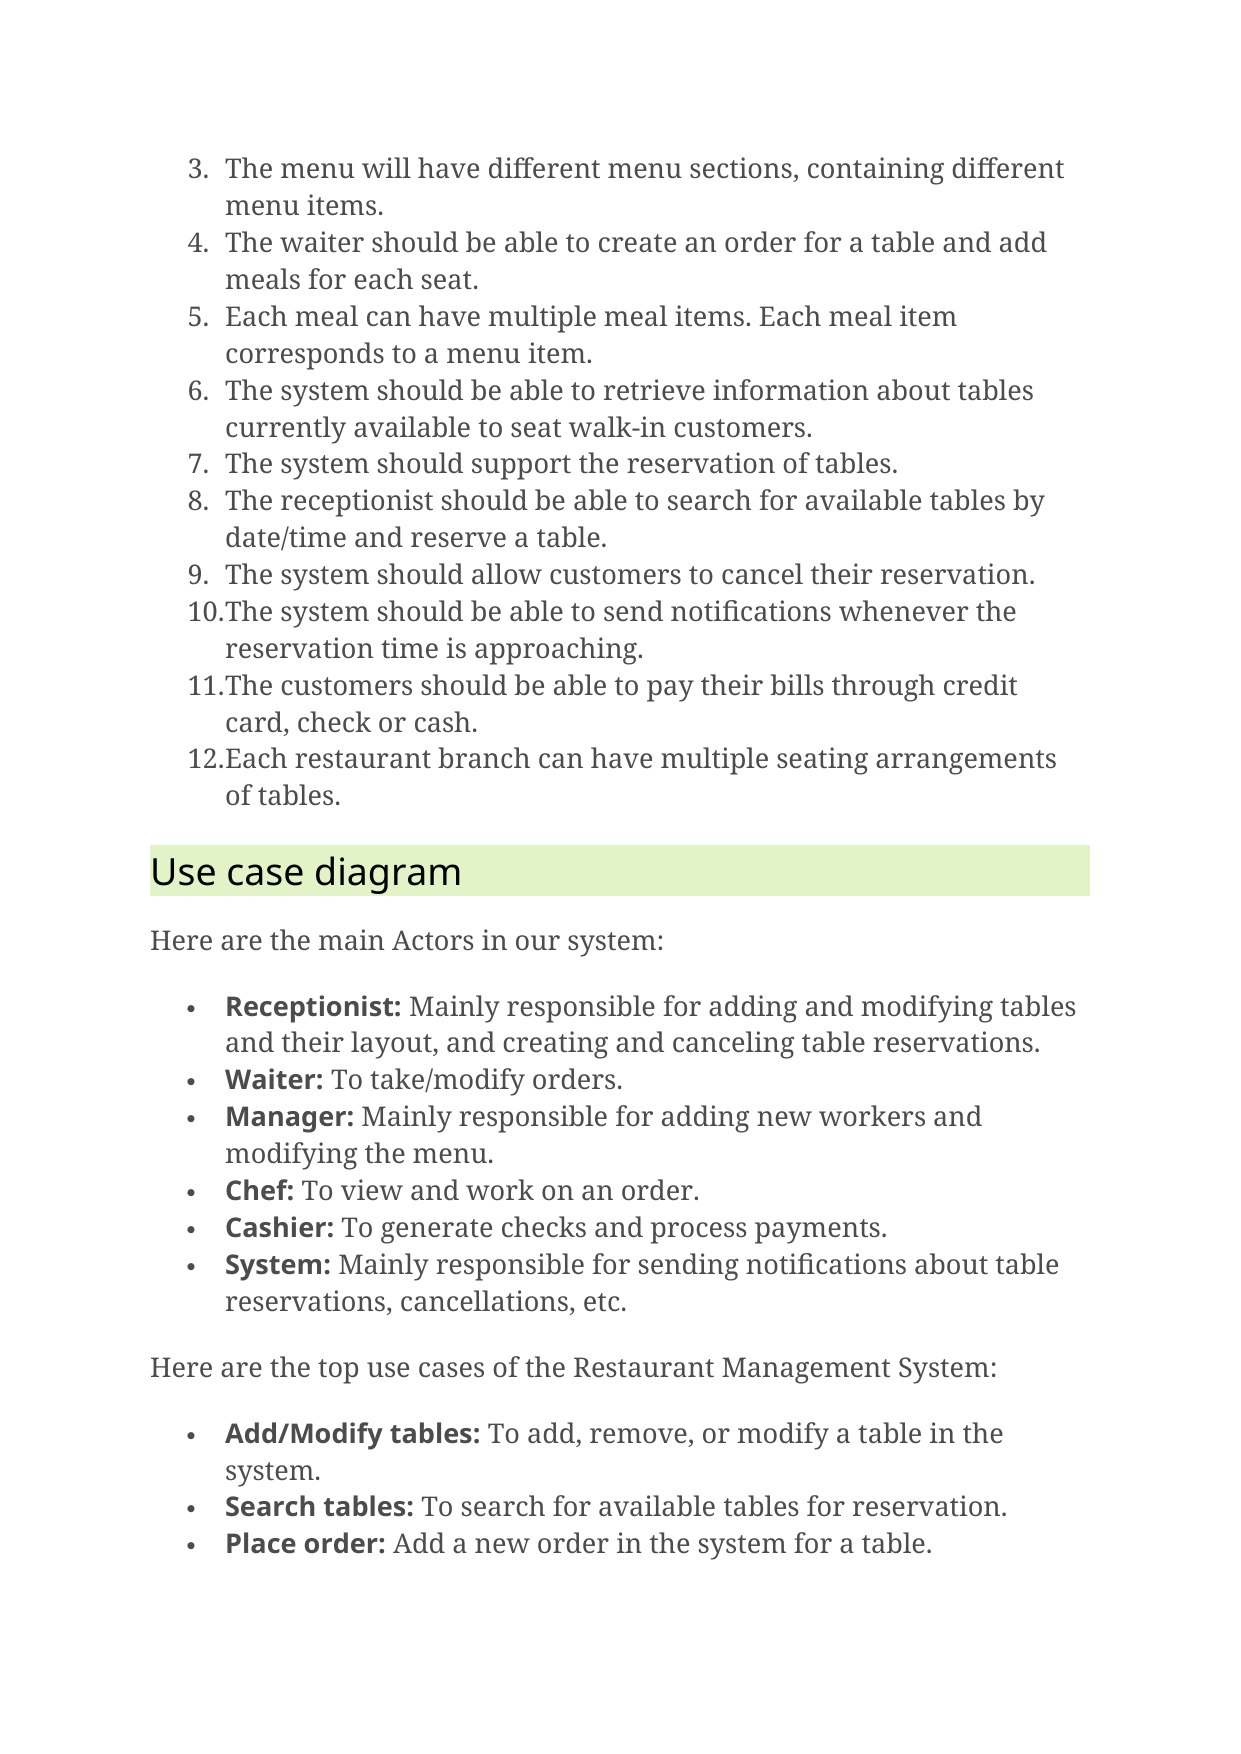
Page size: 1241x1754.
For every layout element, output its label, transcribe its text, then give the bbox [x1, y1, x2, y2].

list Chef: To view and work on an order. [187, 1171, 1090, 1208]
list The customers should be able to pay their bills through credit card, check or cash. [187, 666, 1090, 740]
list Search tables: To search for available tables for reservation. [187, 1488, 1090, 1525]
list Waiter: To take/modify orders. [187, 1061, 1090, 1098]
list The system should be able to retrieve information about tables currently available to seat walk-in customers. [187, 371, 1090, 445]
list Receptionist: Mainly responsible for adding and modifying tables and their layout, and creating and canceling table reservations. [187, 987, 1090, 1061]
list System: Mainly responsible for sending notifications about table reservations, cancellations, etc. [187, 1245, 1090, 1319]
list The system should support the reservation of tables. [187, 445, 1090, 482]
list The system should be able to send notifications whenever the reservation time is approaching. [187, 592, 1090, 666]
list Cashier: To generate checks and process payments. [187, 1208, 1090, 1245]
list The waiter should be able to create an order for a table and add meals for each seat. [187, 224, 1090, 297]
list Manager: Mainly responsible for adding new workers and modifying the menu. [187, 1098, 1090, 1171]
list Place order: Add a new order in the system for a table. [187, 1525, 1090, 1562]
subtitle Use case diagram [150, 845, 1090, 896]
list Each meal can have multiple meal items. Each meal item corresponds to a menu item. [187, 297, 1090, 371]
list Add/Modify tables: To add, remove, or modify a table in the system. [187, 1414, 1090, 1488]
text Here are the top use cases of the Restaurant Management System: [150, 1348, 1090, 1385]
list Each restaurant branch can have multiple seating arrangements of tables. [187, 740, 1090, 814]
list The system should allow customers to cancel their reservation. [187, 556, 1090, 592]
list The receptionist should be able to search for available tables by date/time and reserve a table. [187, 482, 1090, 556]
list The menu will have different menu sections, containing different menu items. [187, 150, 1090, 224]
text Here are the main Actors in our system: [150, 921, 1090, 958]
